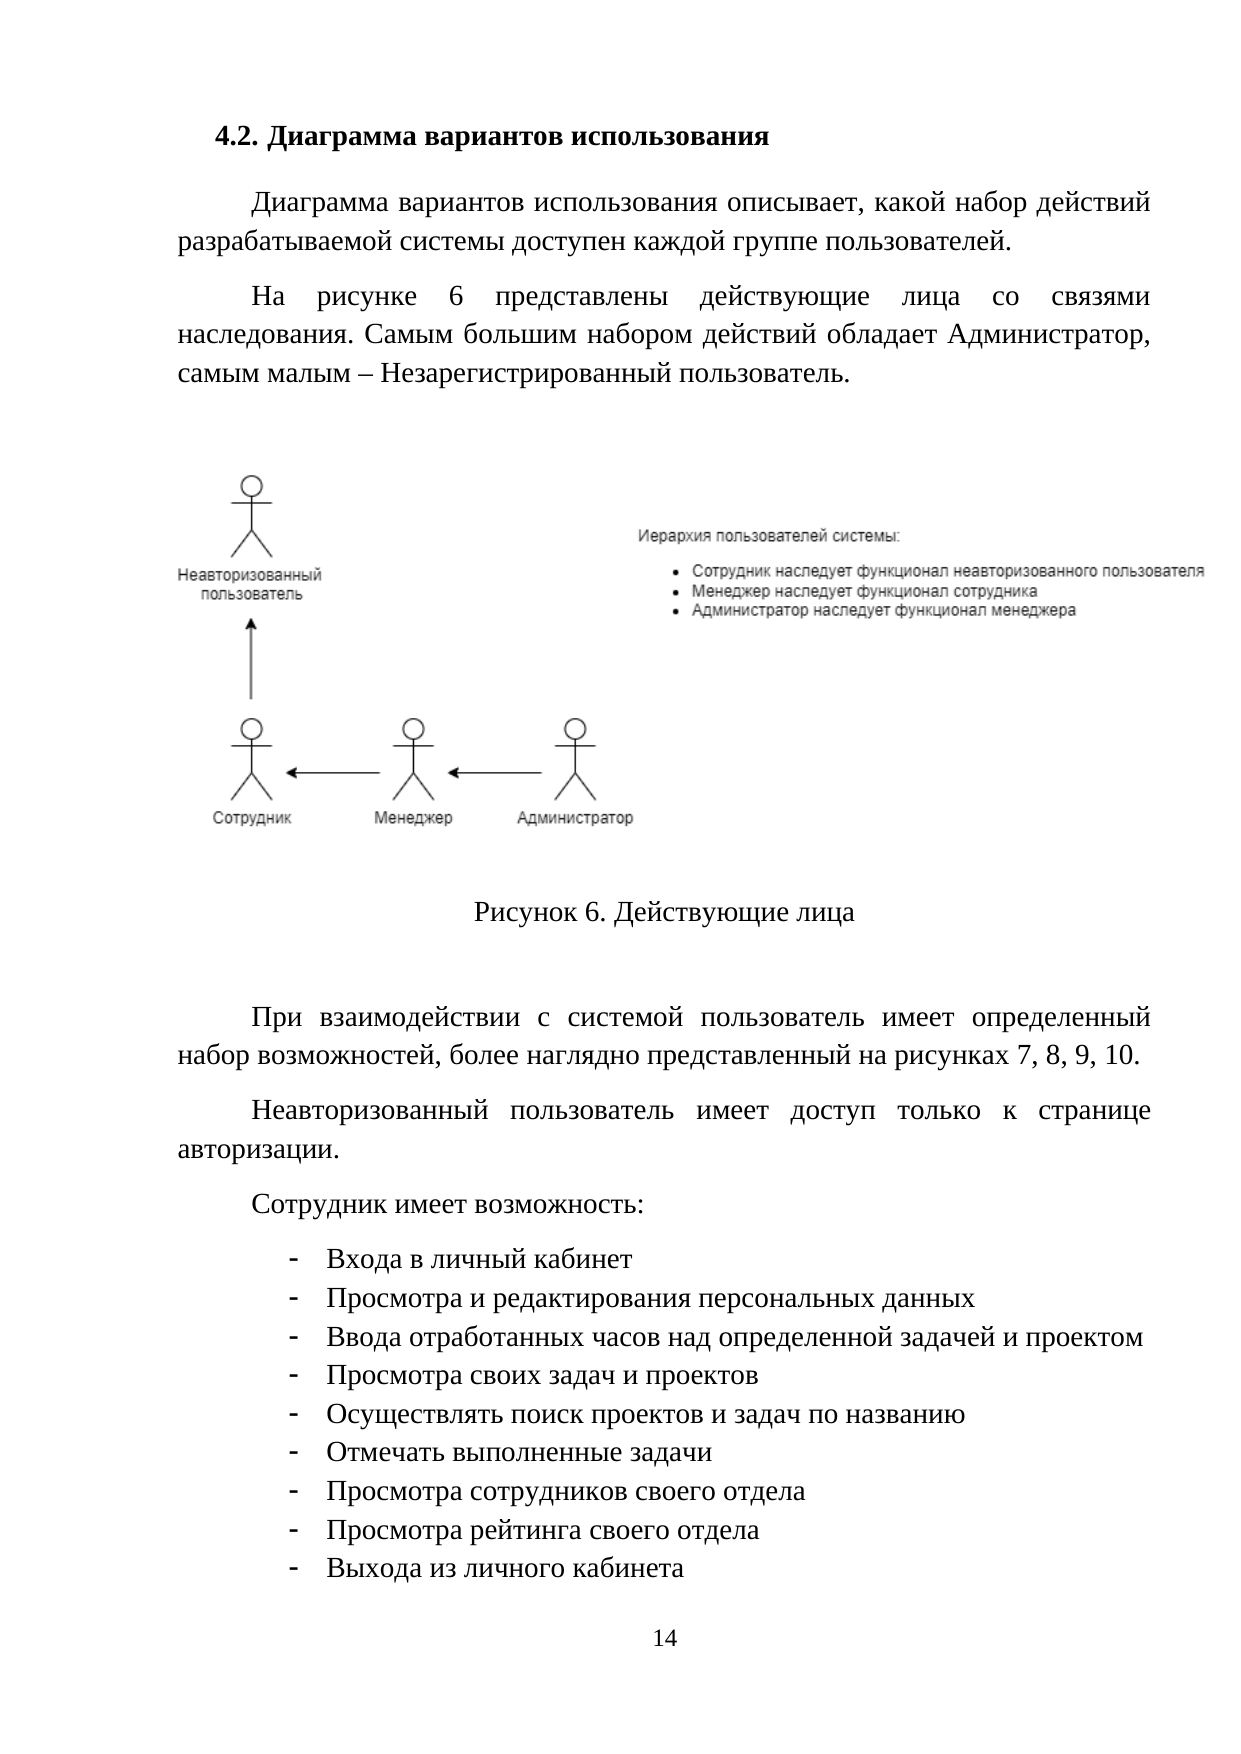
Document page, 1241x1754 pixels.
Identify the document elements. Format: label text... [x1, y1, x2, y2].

list Просмотра рейтинга своего отдела [288, 1512, 1152, 1546]
list Осуществлять поиск проектов и задач по названию [288, 1396, 1152, 1429]
list Просмотра сотрудников своего отдела [288, 1473, 1152, 1507]
text На рисунке 6 представлены действующие лица со связями наследования. Самым большим набором действий обладает Администратор, самым малым – Незарегистрированный пользователь. [177, 278, 1152, 388]
list Входа в личный кабинет [288, 1241, 1152, 1275]
text Неавторизованный пользователь имеет доступ только к странице авторизации. [177, 1092, 1152, 1164]
picture [177, 462, 1241, 829]
text Сотрудник имеет возможность: [177, 1186, 1152, 1220]
list Выхода из личного кабинета [288, 1551, 1152, 1584]
subtitle Диаграмма вариантов использования [215, 118, 1152, 152]
list Просмотра и редактирования персональных данных [288, 1280, 1152, 1314]
text Диаграмма вариантов использования описывает, какой набор действий разрабатываемой системы доступен каждой группе пользователей. [177, 184, 1152, 256]
text При взаимодействии с системой пользователь имеет определенный набор возможностей, более наглядно представленный на рисунках 7, 8, 9, 10. [177, 999, 1152, 1071]
list Просмотра своих задач и проектов [288, 1357, 1152, 1391]
list Отмечать выполненные задачи [288, 1434, 1152, 1468]
list Ввода отработанных часов над определенной задачей и проектом [288, 1319, 1152, 1352]
text Рисунок 6. Действующие лица [177, 894, 1152, 928]
